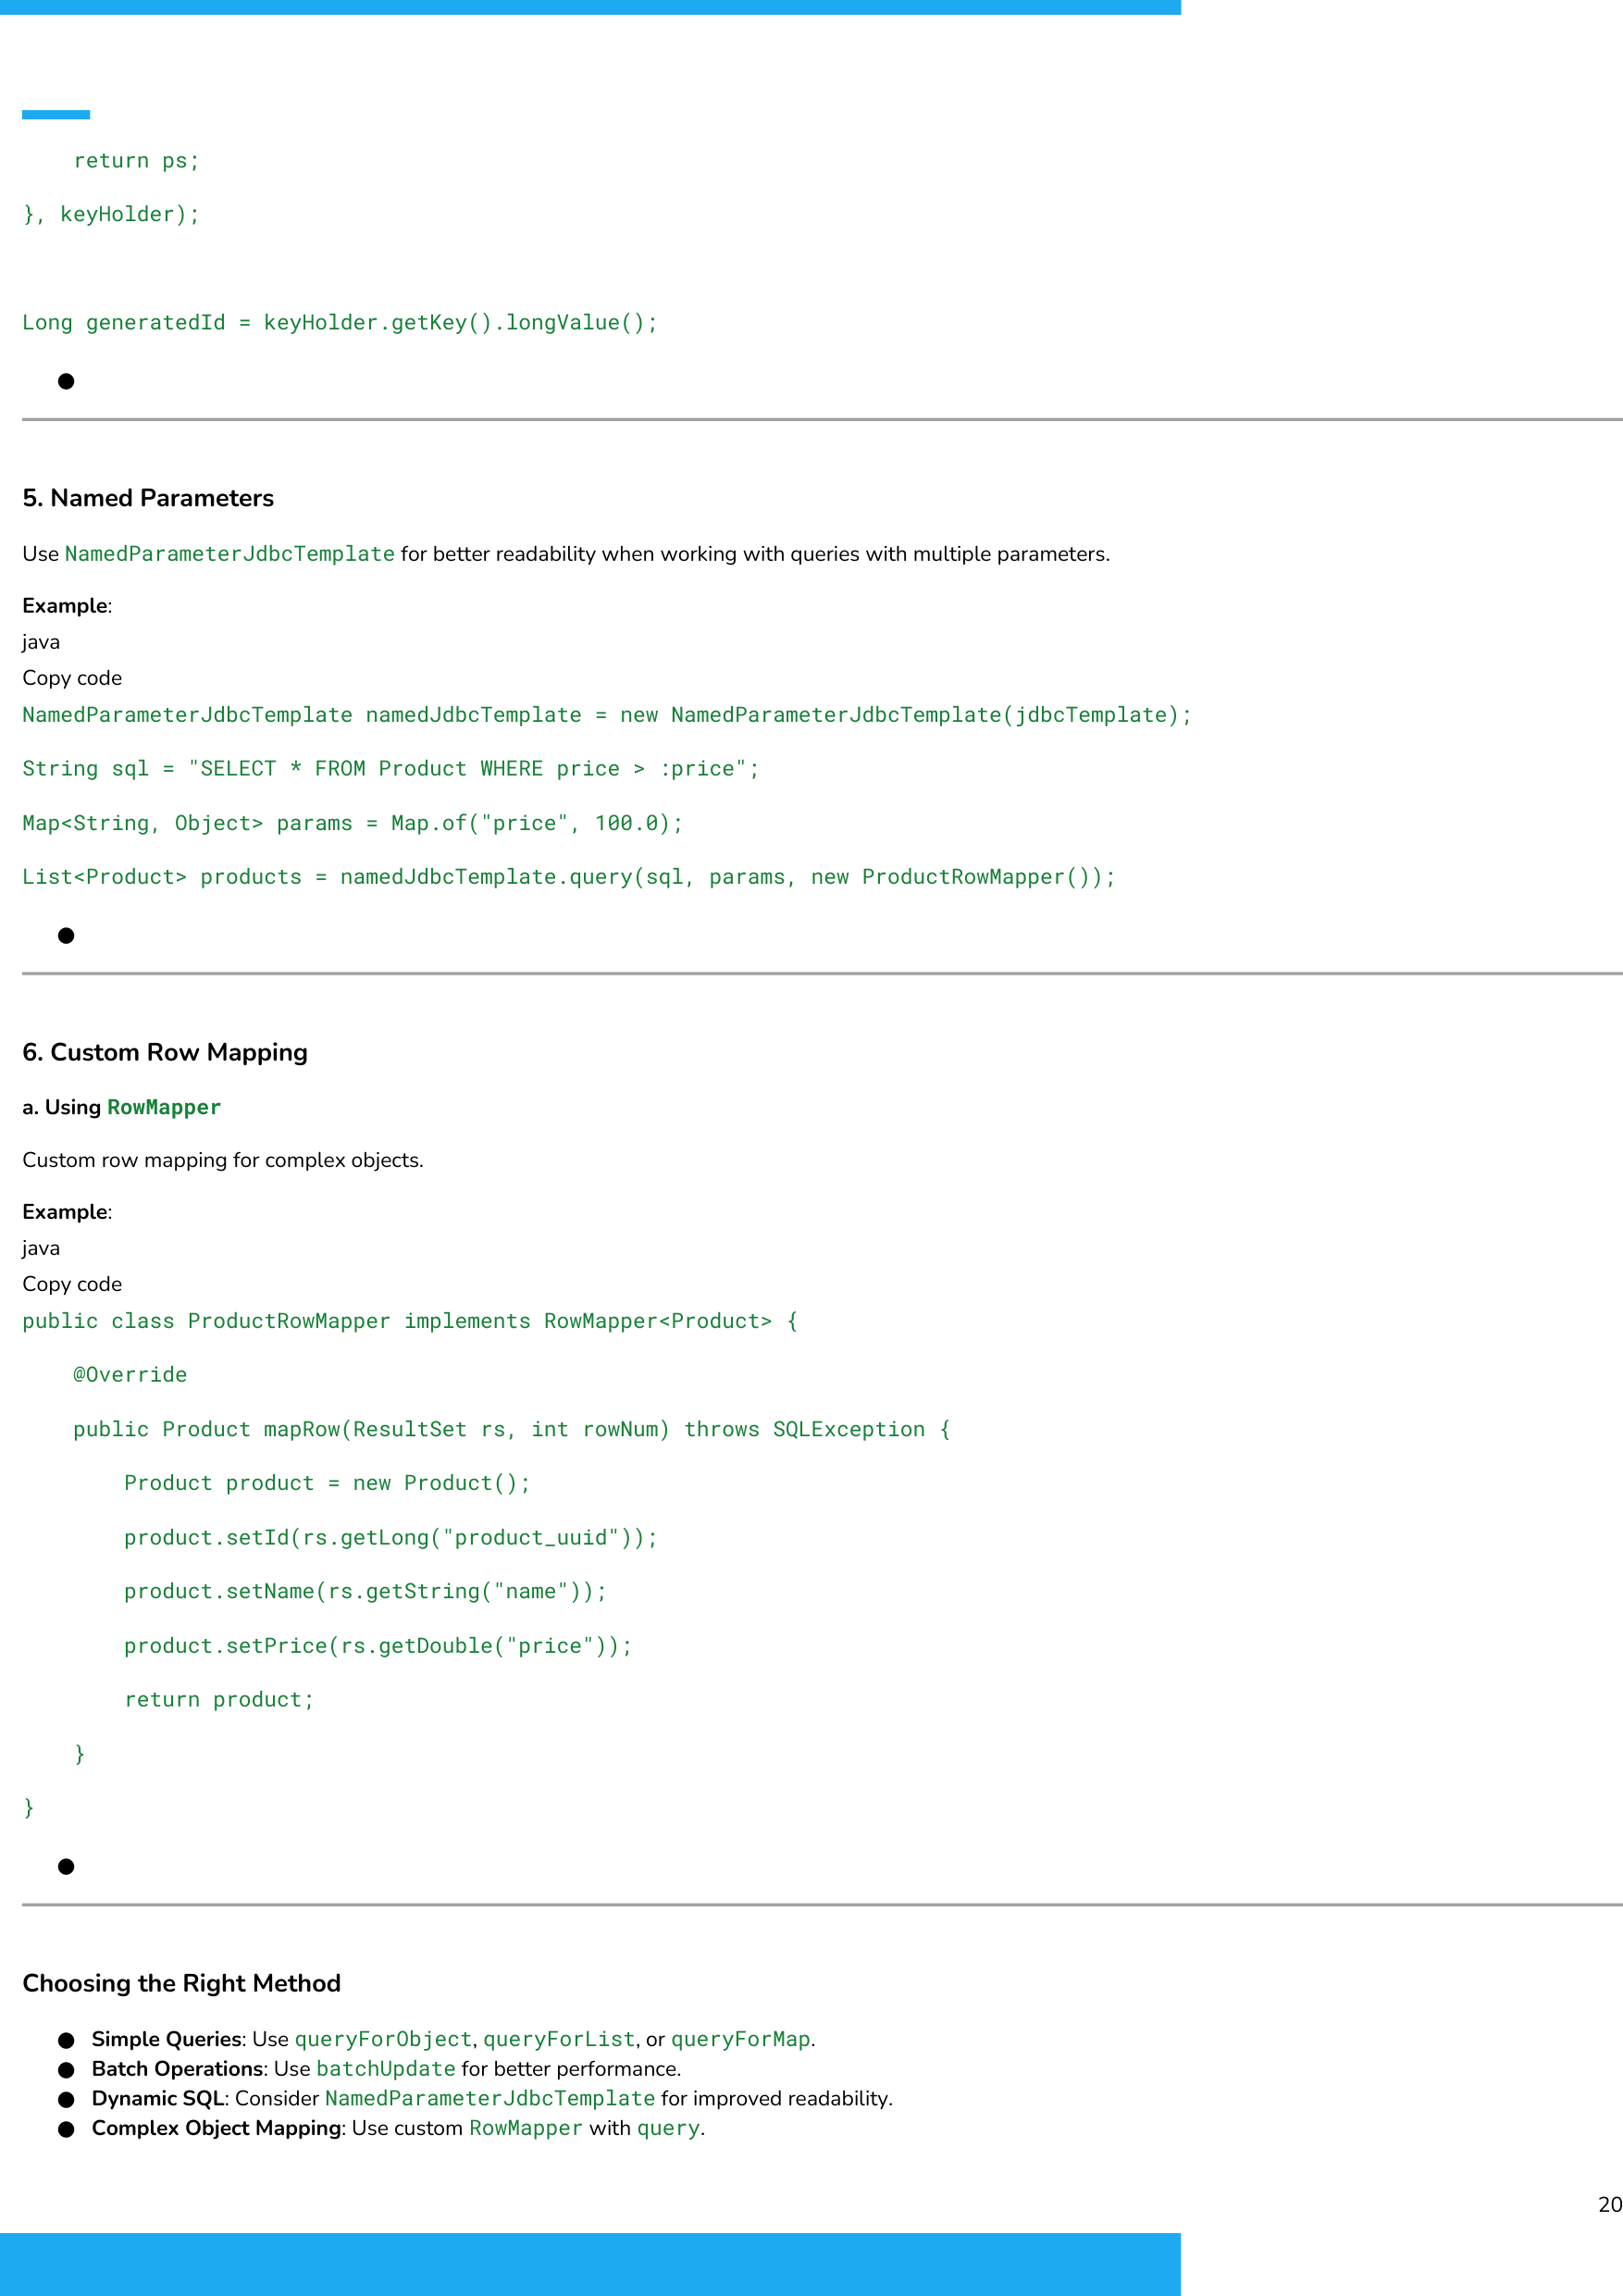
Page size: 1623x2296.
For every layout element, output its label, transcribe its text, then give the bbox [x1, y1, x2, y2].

text List<Product> products = namedJdbcTemplate.query(sql, params, new ProductRowMapper()); [22, 862, 1623, 890]
text Custom row mapping for complex objects. [22, 1146, 1623, 1174]
text }, keyHolder); [22, 200, 1623, 228]
subtitle Choosing the Right Method [22, 1967, 1623, 2001]
text @Override [22, 1359, 1623, 1387]
text String sql = "SELECT * FROM Product WHERE price > :price"; [22, 753, 1623, 781]
picture [0, 2233, 1182, 2296]
text } [22, 1793, 1623, 1821]
text Product product = new Product(); [22, 1468, 1623, 1496]
subtitle 6. Custom Row Mapping [22, 1036, 1623, 1070]
text public Product mapRow(ResultSet rs, int rowNum) throws SQLException { [22, 1414, 1623, 1442]
text Long generatedId = keyHolder.getKey().longValue(); [22, 308, 1623, 336]
text product.setId(rs.getLong("product_uuid")); [22, 1522, 1623, 1550]
subtitle a. Using RowMapper [22, 1093, 1623, 1123]
text } [22, 1739, 1623, 1767]
text Use NamedParameterJdbcTemplate for better readability when working with queries with multiple parameters. [22, 539, 1623, 568]
text return product; [22, 1685, 1623, 1713]
list Dynamic SQL: Consider NamedParameterJdbcTemplate for improved readability. [56, 2083, 1623, 2113]
text product.setName(rs.getString("name")); [22, 1576, 1623, 1605]
text return ps; [22, 145, 1623, 173]
subtitle 5. Named Parameters [22, 481, 1623, 515]
text product.setPrice(rs.getDouble("price")); [22, 1631, 1623, 1658]
text Map<String, Object> params = Map.of("price", 100.0); [22, 808, 1623, 836]
list Simple Queries: Use queryForObject, queryForList, or queryForMap. [56, 2024, 1623, 2054]
list Complex Object Mapping: Use custom RowMapper with query. [56, 2113, 1623, 2142]
text Example: java Copy code public class ProductRowMapper implements RowMapper<Product> { [22, 1198, 1623, 1334]
list Batch Operations: Use batchUpdate for better performance. [56, 2054, 1623, 2083]
picture [0, 0, 1182, 15]
picture [21, 110, 91, 119]
text Example: java Copy code NamedParameterJdbcTemplate namedJdbcTemplate = new NamedParameterJdbcTemplate(jdbcTemplate); [22, 591, 1623, 727]
